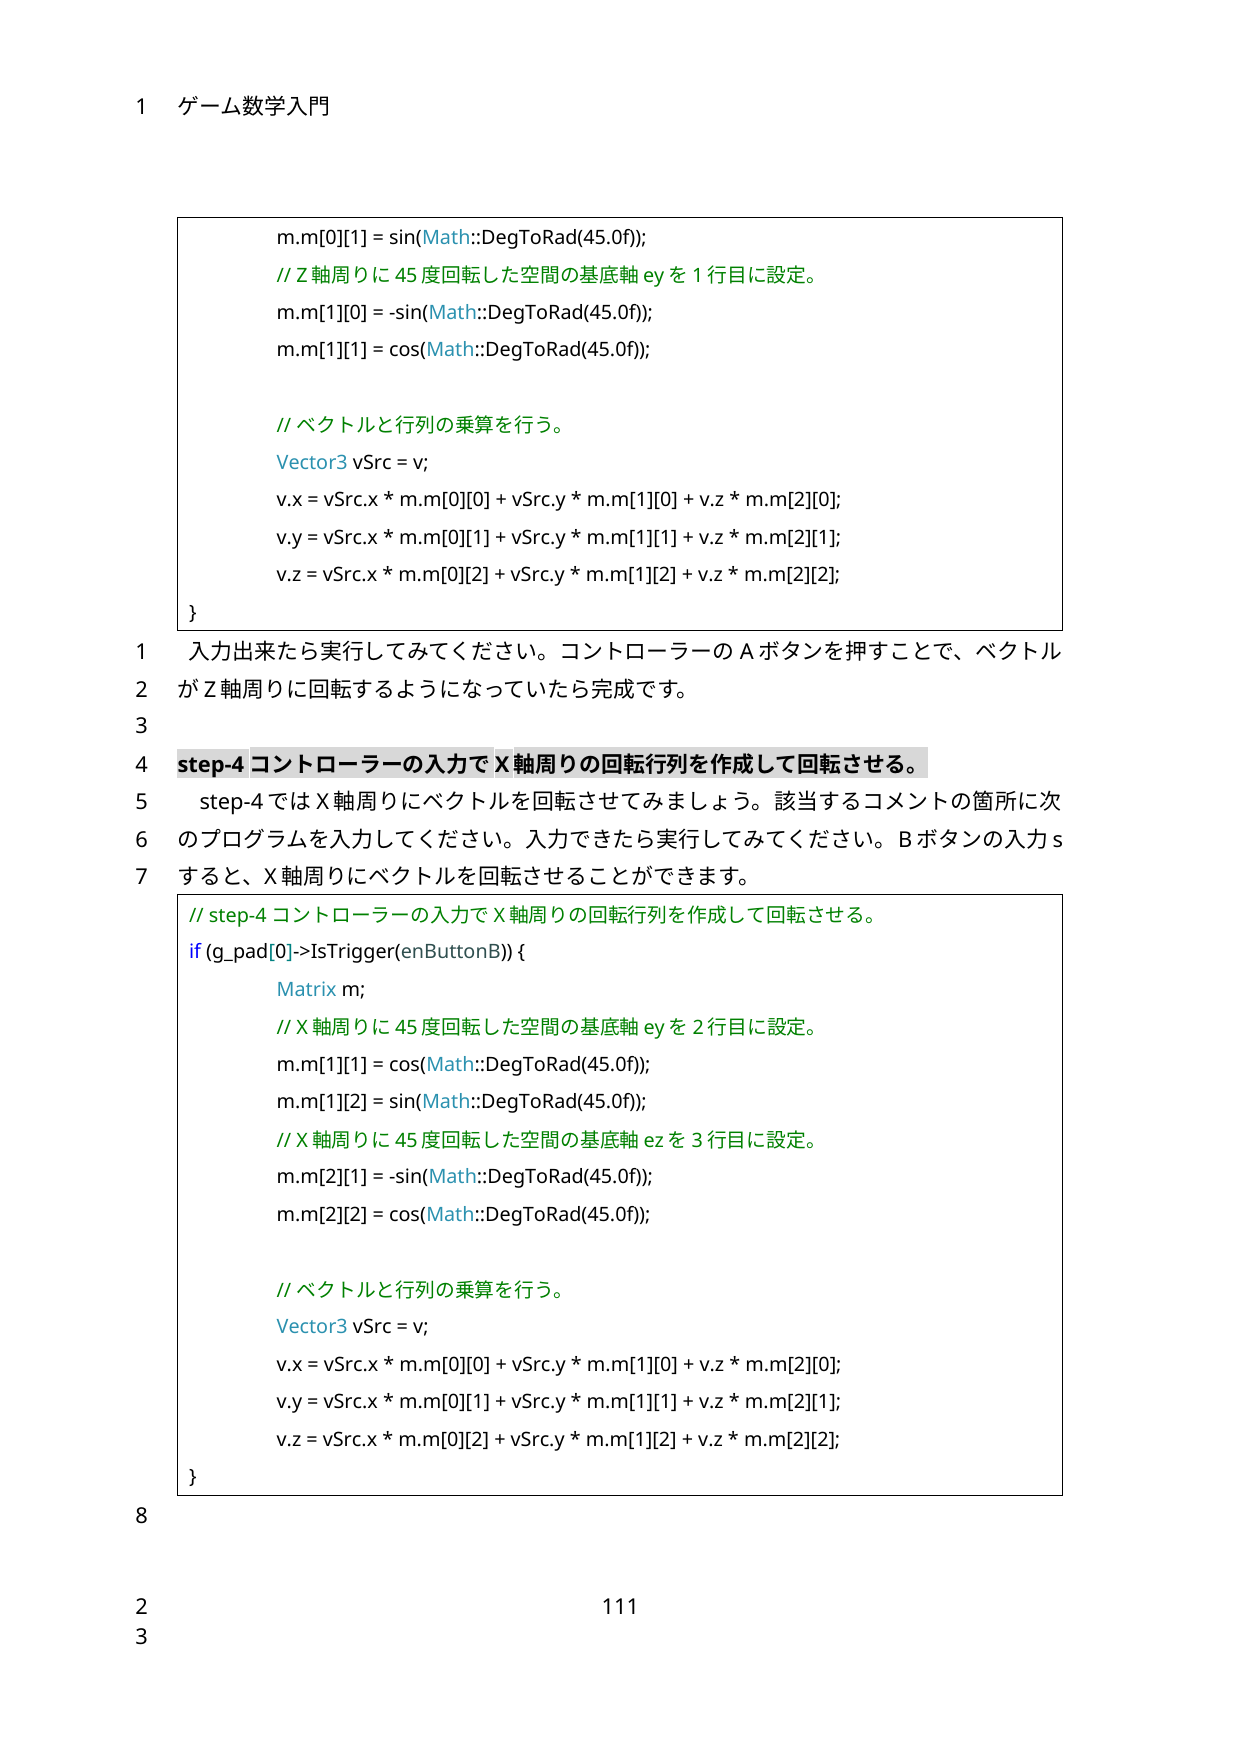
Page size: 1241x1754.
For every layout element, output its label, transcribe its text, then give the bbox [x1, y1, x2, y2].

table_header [178, 218, 1062, 630]
text 入力出来たら実行してみてください。コントローラーのAボタンを押すことで、ベクトルがZ軸周りに回転するようになっていたら完成です。 [177, 631, 1063, 706]
text step-4ではX軸周りにベクトルを回転させてみましょう。該当するコメントの箇所に次のプログラムを入力してください。入力できたら実行してみてください。Bボタンの入力sすると、X軸周りにベクトルを回転させることができます。 [177, 781, 1063, 894]
table_header // step-4 コントローラーの入力でX軸周りの回転行列を作成して回転させる。 if (g_pad[0]->IsTrigger(enButtonB)) { Matrix m; // X軸周りに45度回転した空間の基底軸eyを2行目に設定。 m.m[1][1] = cos(Math::DegToRad(45.0f)); m.m[1][2] = sin(Math::DegToRad(45.0f)); // X軸周りに45度回転した空間の基底軸ezを3行目に設定。 m.m[2][1] = -sin(Math::DegToRad(45.0f)); m.m[2][2] = cos(Math::DegToRad(45.0f)); // ベクトルと行列の乗算を行う。 Vector3 vSrc = v; v.x = vSrc.x * m.m[0][0] + vSrc.y * m.m[1][0] + v.z * m.m[2][0]; v.y = vSrc.x * m.m[0][1] + vSrc.y * m.m[1][1] + v.z * m.m[2][1]; v.z = vSrc.x * m.m[0][2] + vSrc.y * m.m[1][2] + v.z * m.m[2][2]; } [178, 895, 1062, 1495]
text step-4 コントローラーの入力でX軸周りの回転行列を作成して回転させる。 [177, 744, 1063, 781]
